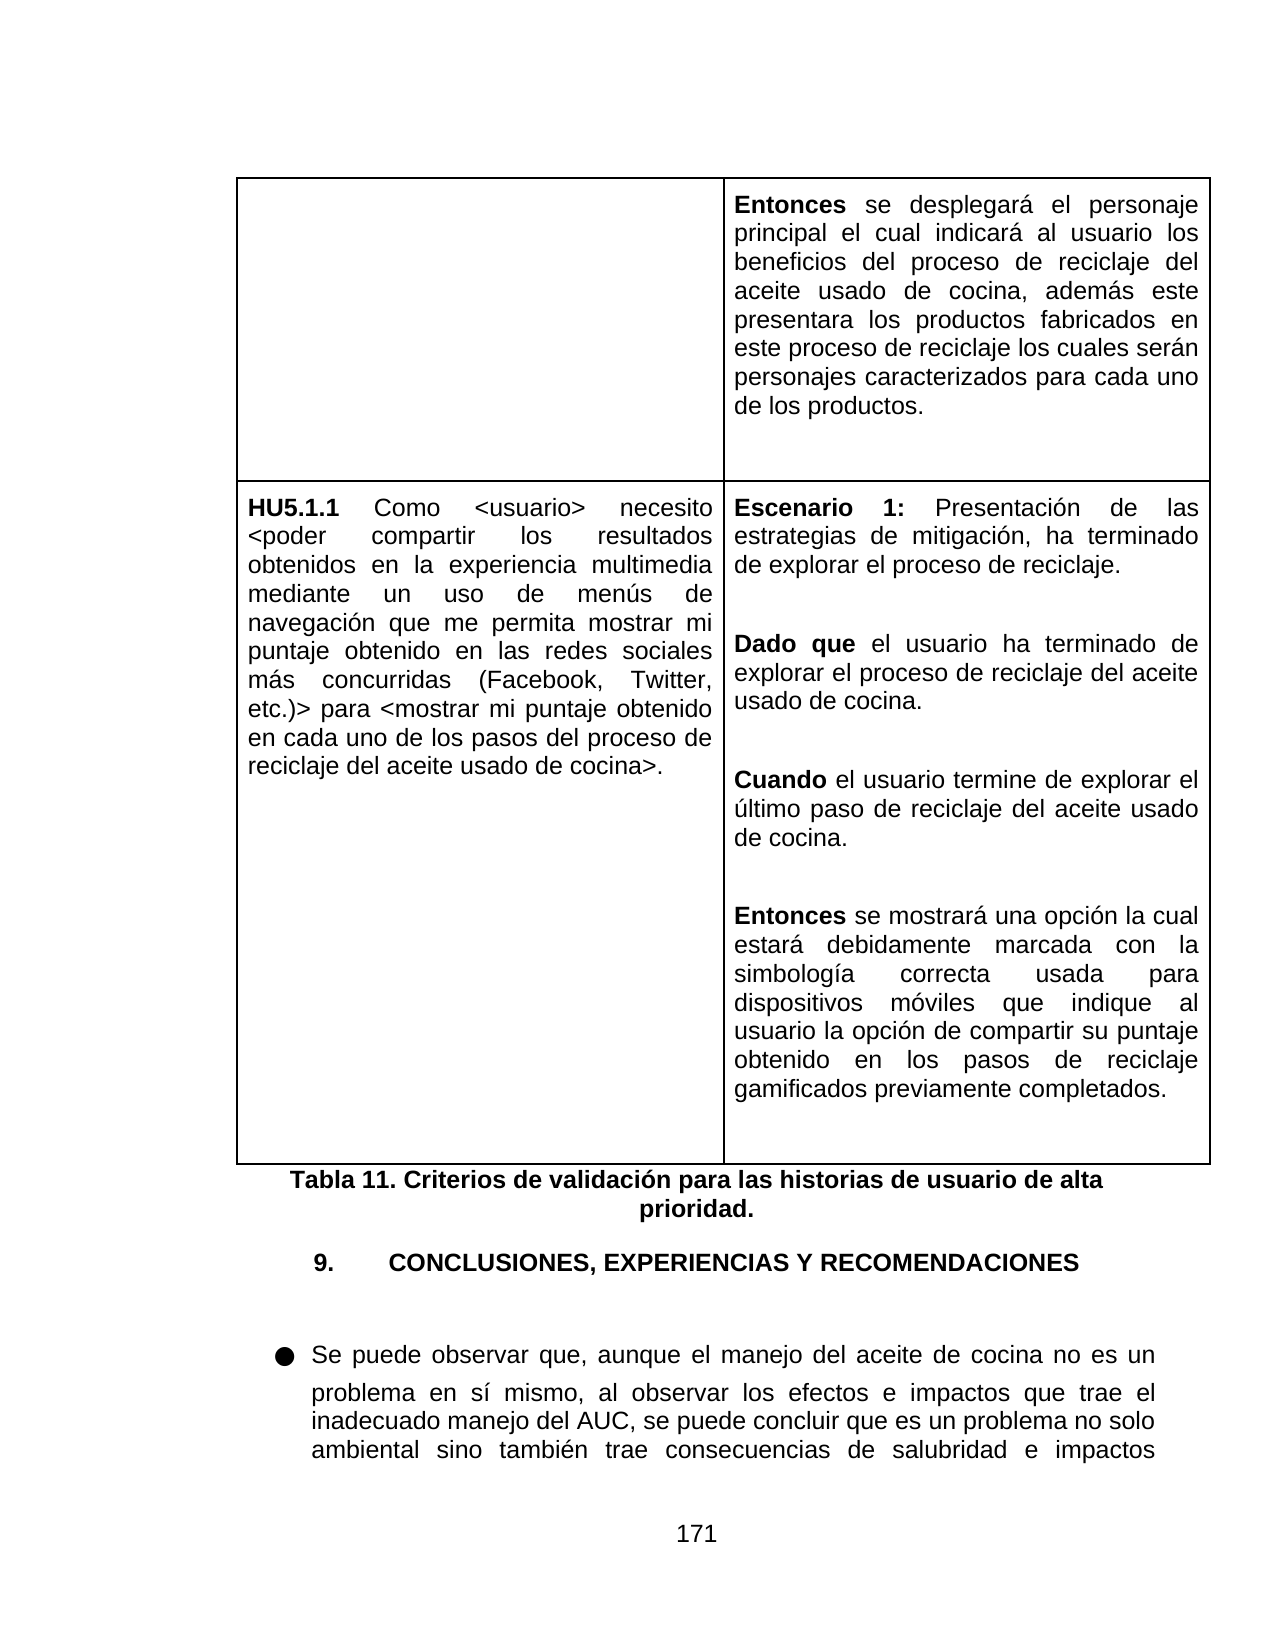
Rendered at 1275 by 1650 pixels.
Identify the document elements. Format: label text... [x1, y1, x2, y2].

subtitle CONCLUSIONES, EXPERIENCIAS Y RECOMENDACIONES [236, 1248, 1157, 1276]
table_cell Escenario 1: Presentación de las estrategias de mitigación, ha terminado de explorar el proceso de reciclaje. Dado que el usuario ha terminado de explorar el proceso de reciclaje del aceite usado de cocina. Cuando el usuario termine de explorar el último paso de reciclaje del aceite usado de cocina. Entonces se mostrará una opción la cual estará debidamente marcada con la simbología correcta usada para dispositivos móviles que indique al usuario la opción de compartir su puntaje obtenido en los pasos de reciclaje gamificados previamente completados. [725, 482, 1209, 1163]
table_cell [725, 179, 1209, 480]
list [274, 1326, 1157, 1464]
text Tabla 11. Criterios de validación para las historias de usuario de alta prioridad. [236, 1165, 1157, 1223]
table_cell HU5.1.1 Como <usuario> necesito <poder compartir los resultados obtenidos en la experiencia multimedia mediante un uso de menús de navegación que me permita mostrar mi puntaje obtenido en las redes sociales más concurridas (Facebook, Twitter, etc.)> para <mostrar mi puntaje obtenido en cada uno de los pasos del proceso de reciclaje del aceite usado de cocina>. [238, 482, 723, 1163]
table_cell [238, 179, 723, 480]
